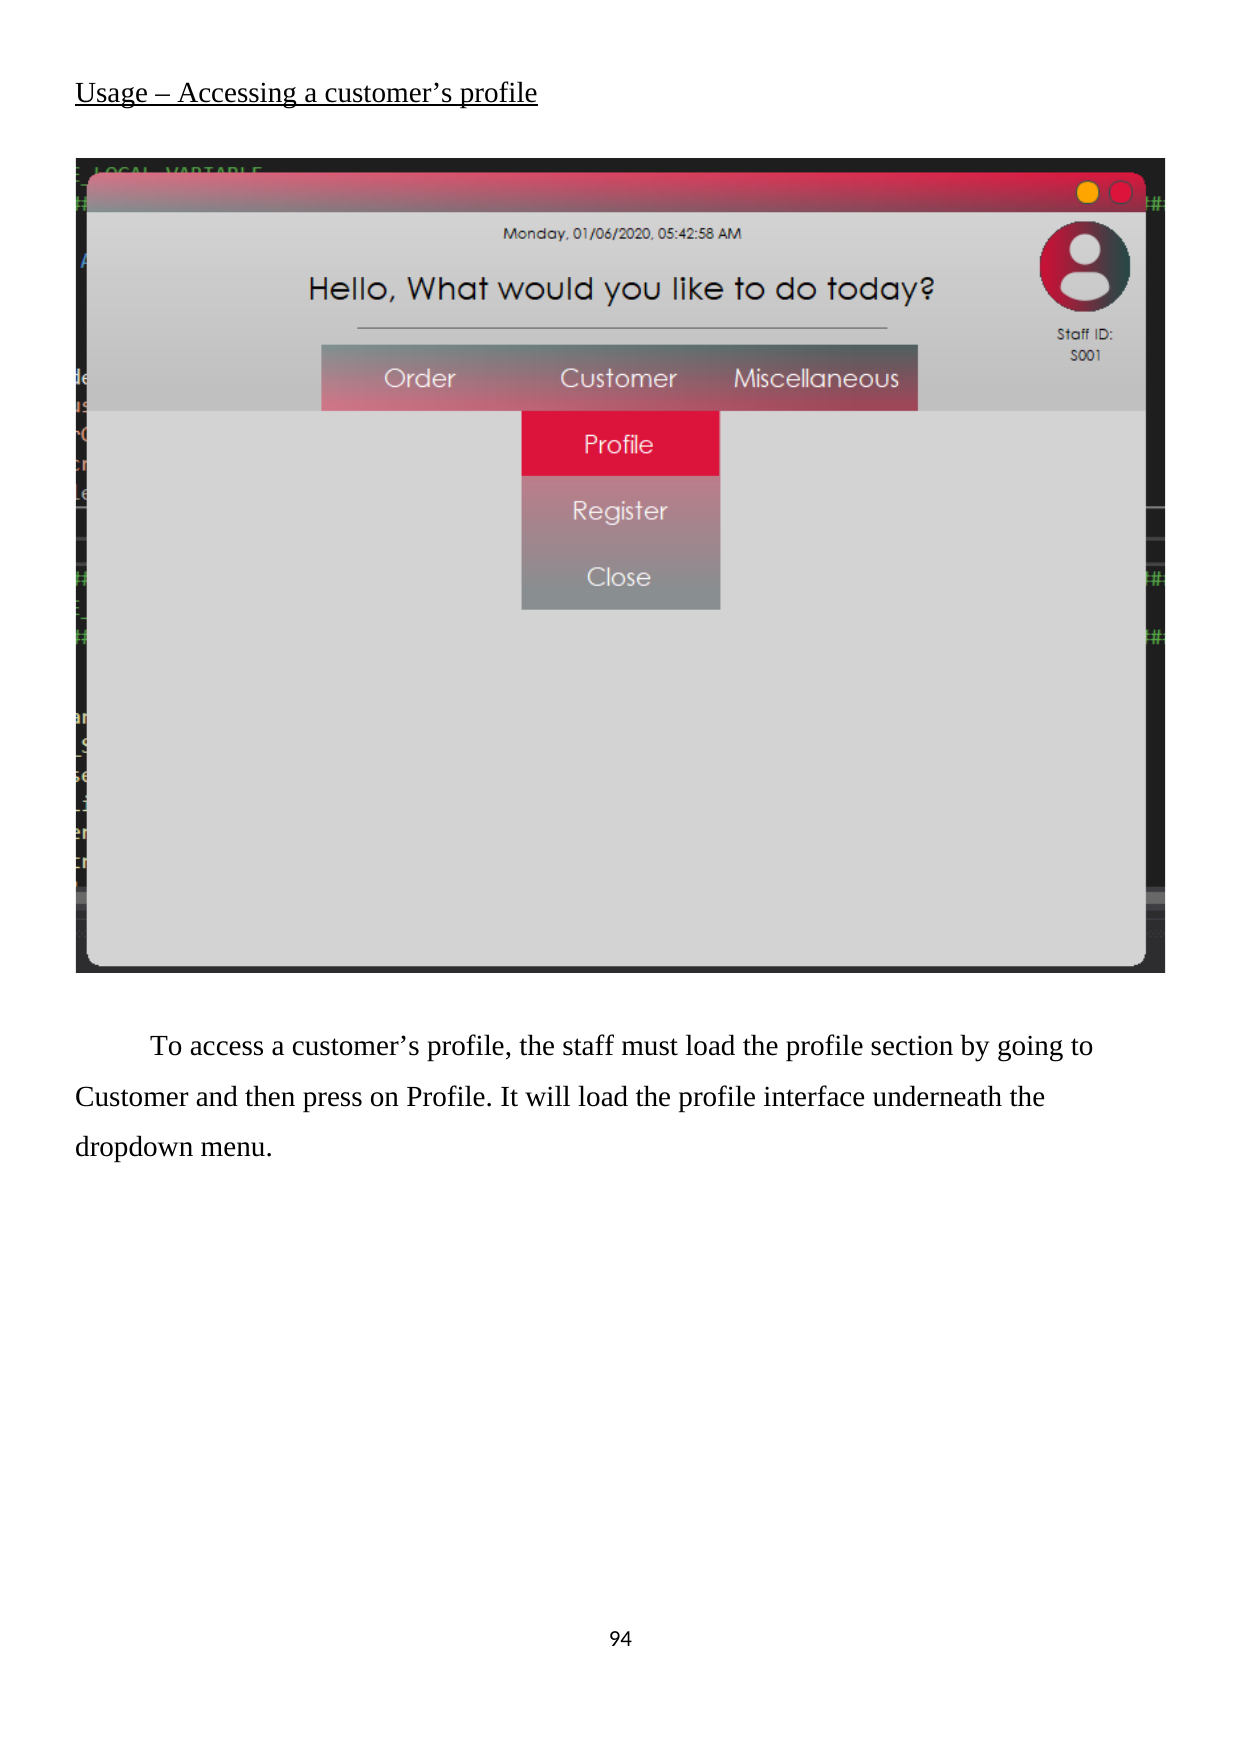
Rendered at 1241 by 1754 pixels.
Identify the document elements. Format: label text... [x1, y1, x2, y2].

subtitle Usage – Accessing a customer’s profile [75, 75, 1165, 108]
picture [75, 158, 1166, 973]
text To access a customer’s profile, the staff must load the profile section by going to Customer and then press on Profile. It will load the profile interface underneath the dropdown menu. [75, 1028, 1165, 1162]
